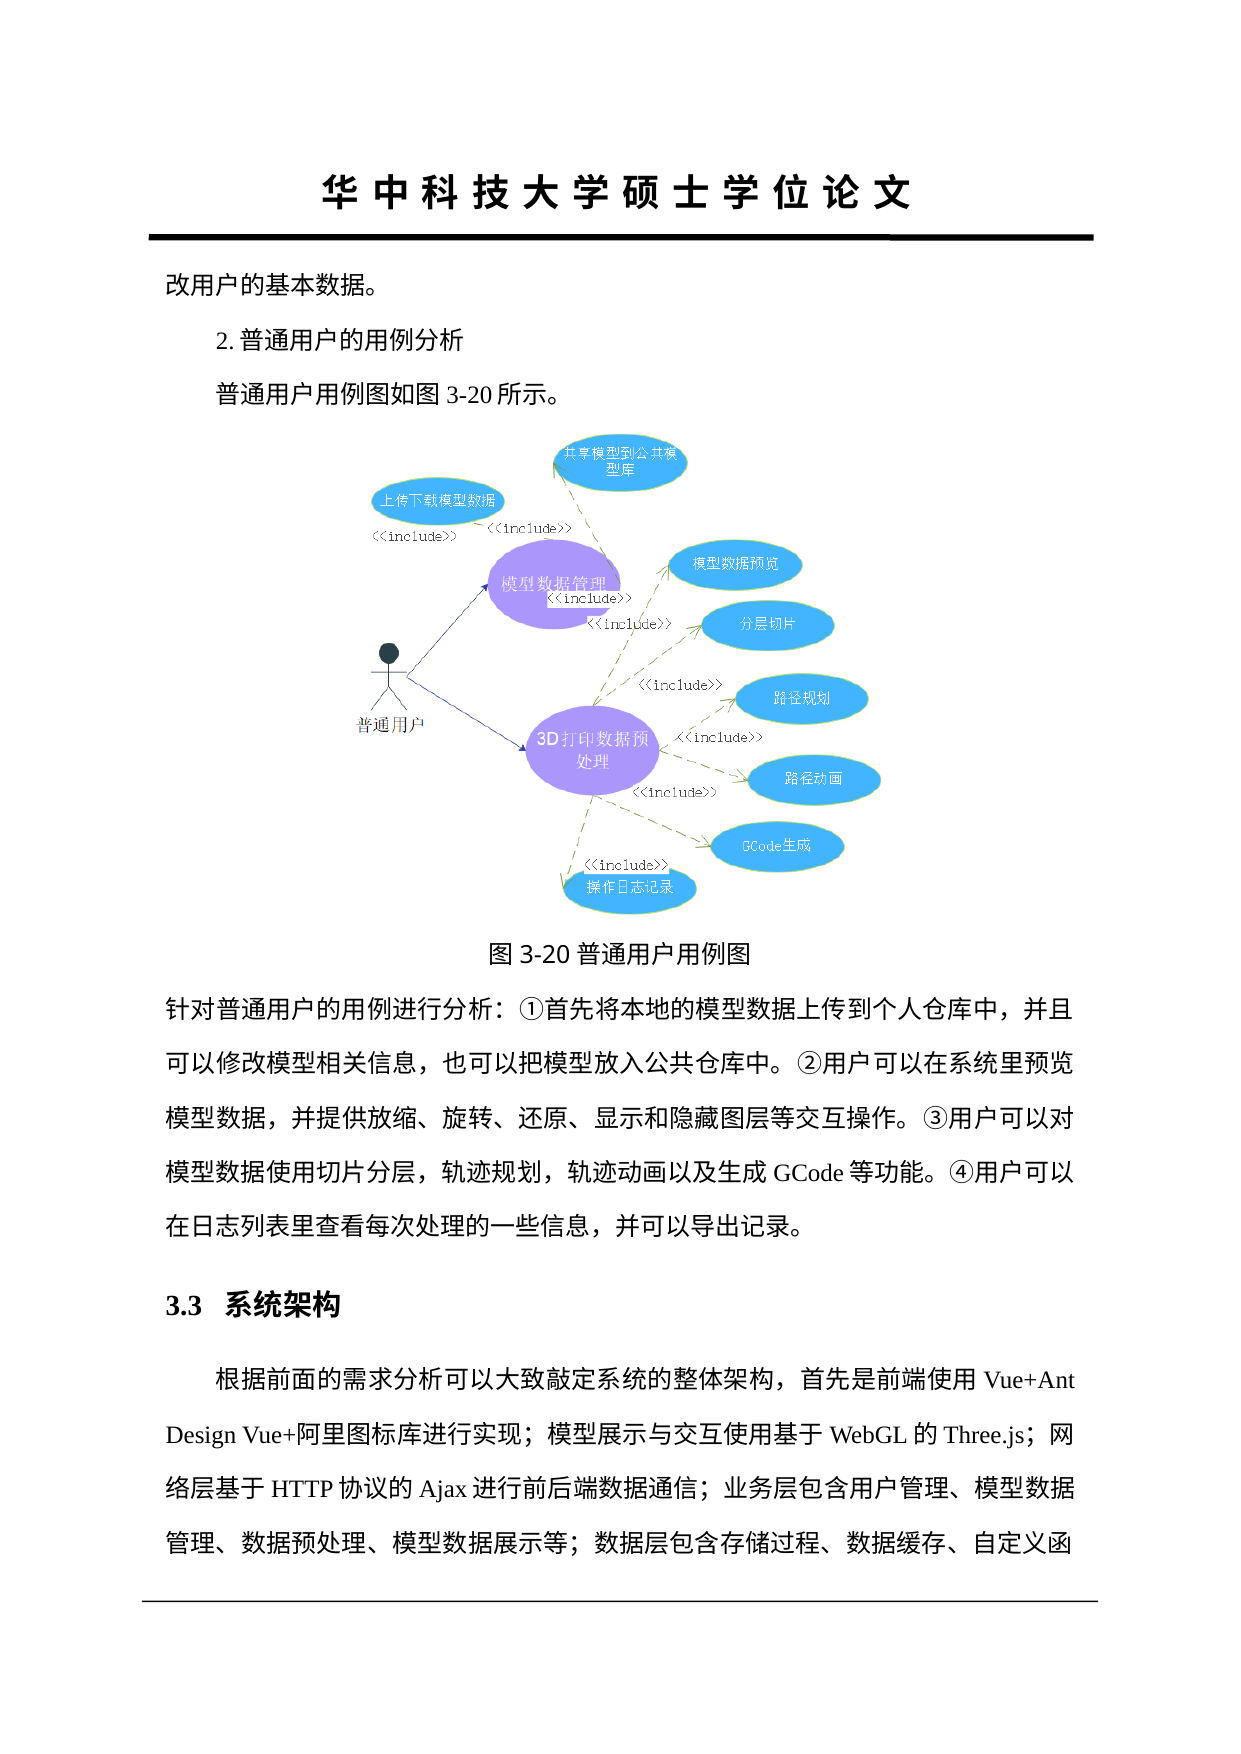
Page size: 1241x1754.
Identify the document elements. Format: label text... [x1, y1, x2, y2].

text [165, 266, 1075, 302]
picture [353, 428, 887, 921]
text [165, 1360, 1075, 1559]
list 普通用户的用例分析 [216, 320, 1075, 356]
subtitle 系统架构 [165, 1282, 1075, 1324]
text 针对普通用户的用例进行分析：首先将本地的模型数据上传到个人仓库中，并且可以修改模型相关信息，也可以把模型放入公共仓库中。用户可以在系统里预览模型数据，并提供放缩、旋转、还原、显示和隐藏图层等交互操作。用户可以对模型数据使用切片分层，轨迹规划，轨迹动画以及生成GCode等功能。用户可以在日志列表里查看每次处理的一些信息，并可以导出记录。 [165, 989, 1075, 1243]
